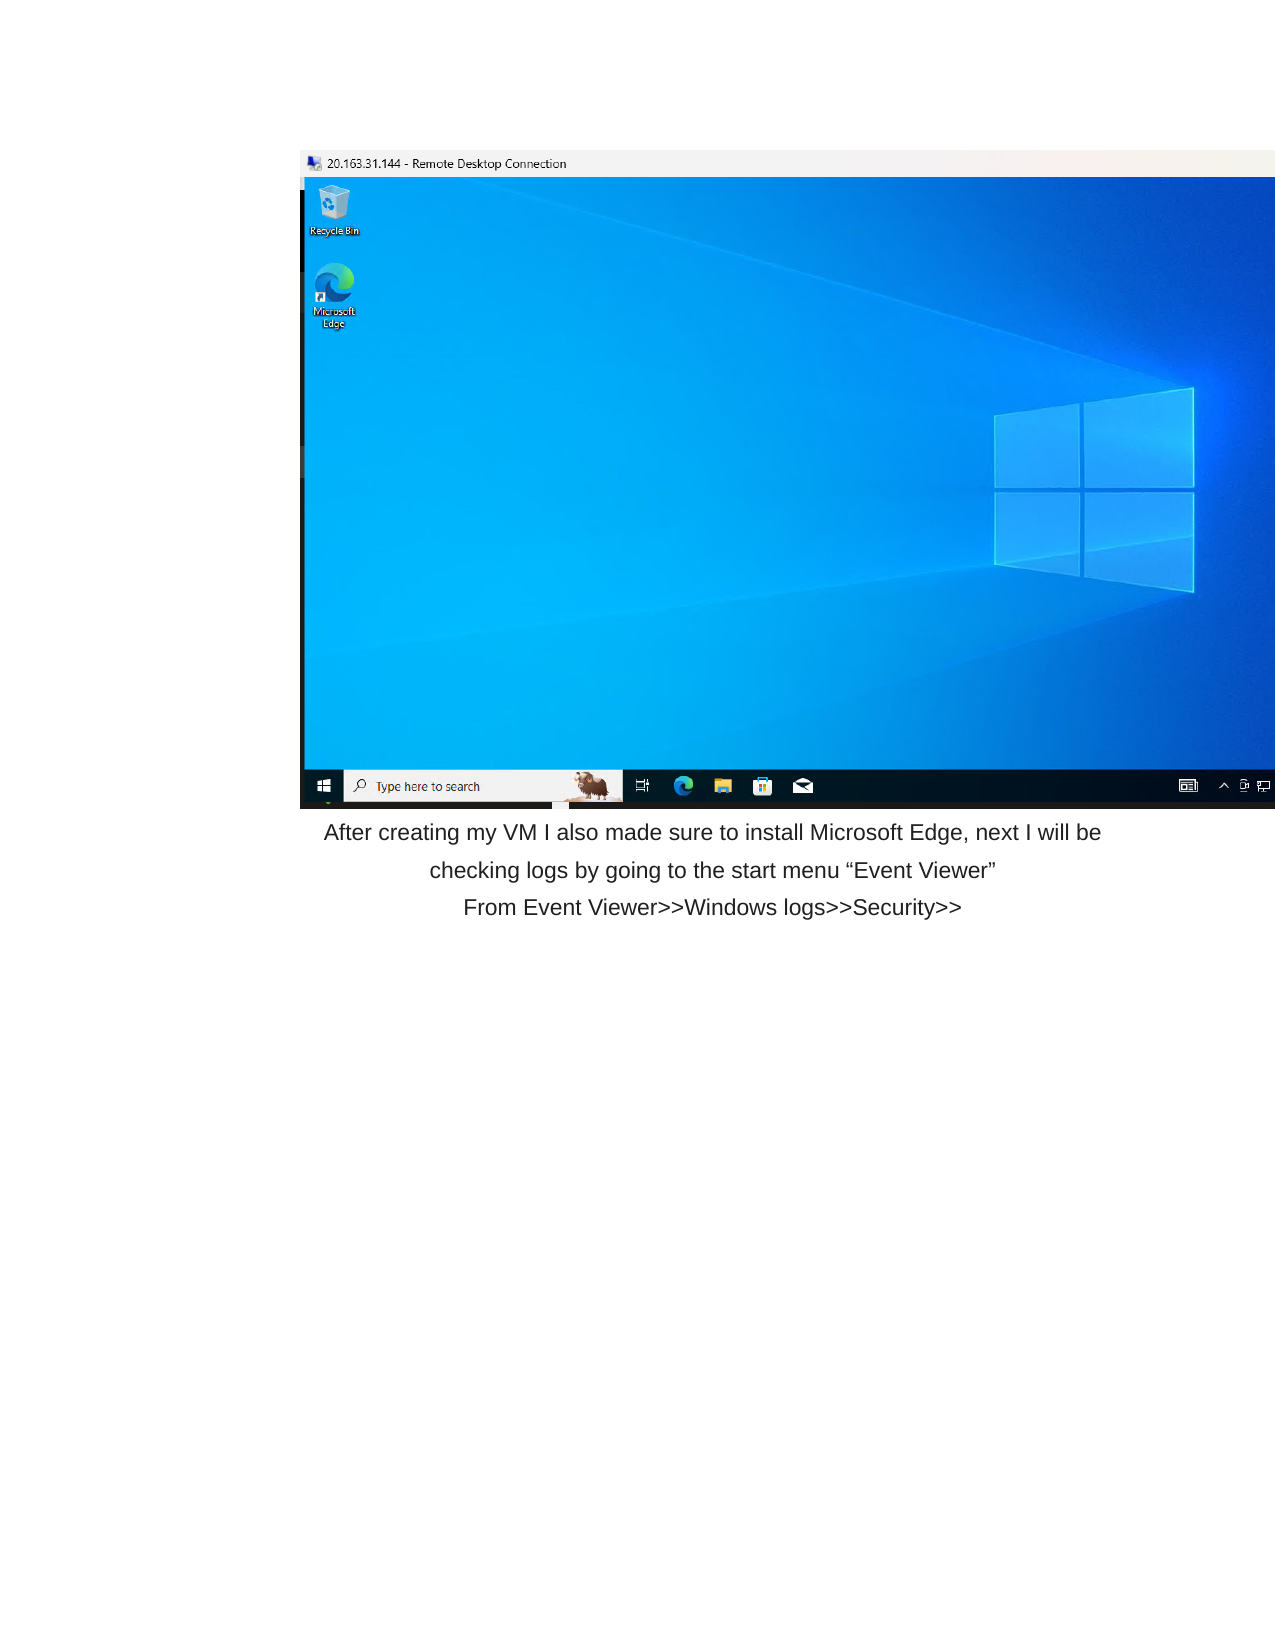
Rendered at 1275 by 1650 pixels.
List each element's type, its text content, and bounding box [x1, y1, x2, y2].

picture [300, 150, 1275, 809]
text From Event Viewer>>Windows logs>>Security>> [300, 883, 1125, 921]
text After creating my VM I also made sure to install Microsoft Edge, next I will be checking logs by going to the start menu “Event Viewer” [300, 809, 1125, 883]
